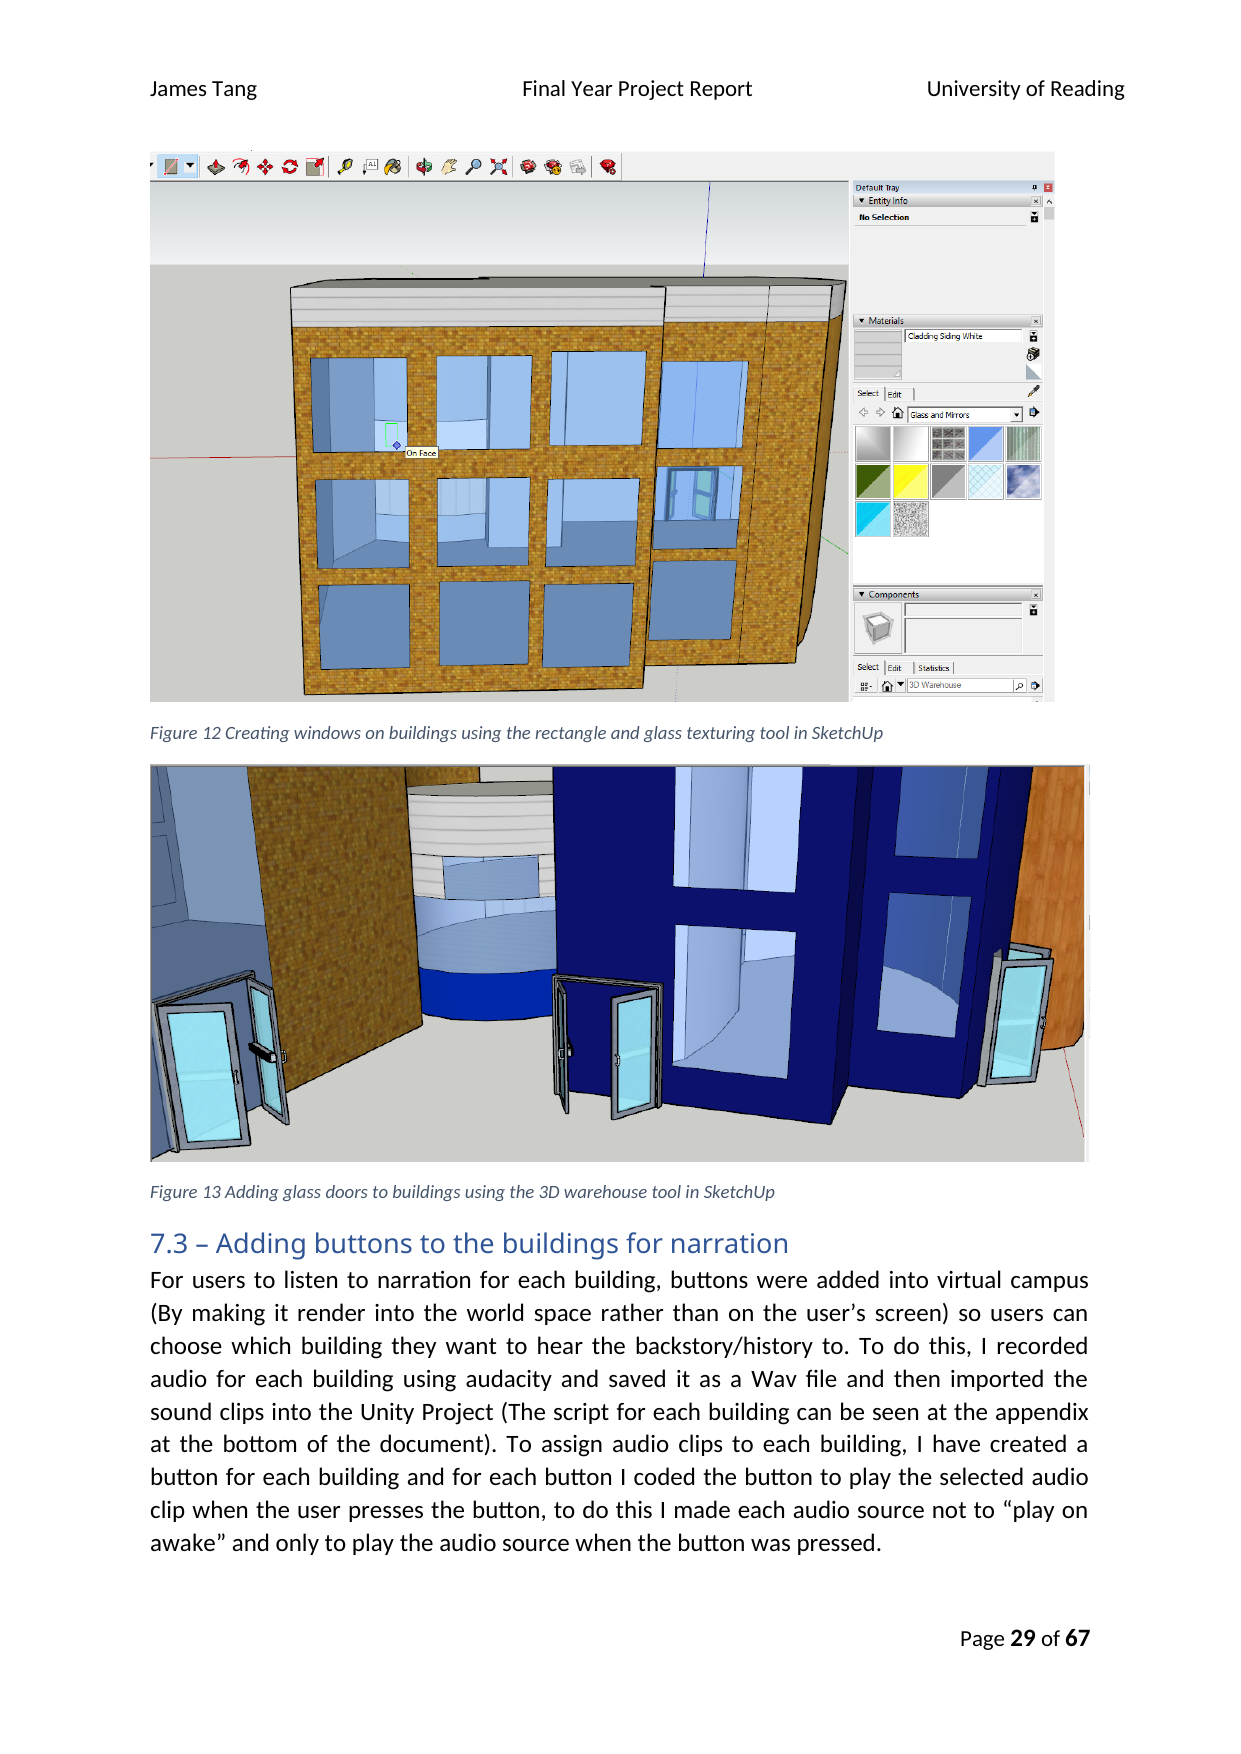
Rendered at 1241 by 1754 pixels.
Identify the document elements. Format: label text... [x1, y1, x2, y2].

subtitle 7.3 – Adding buttons to the buildings for narration [150, 1224, 1090, 1261]
picture [150, 150, 1055, 702]
text Figure 12 Creating windows on buildings using the rectangle and glass texturing tool in SketchUp [150, 721, 1090, 744]
text Figure 13 Adding glass doors to buildings using the 3D warehouse tool in SketchUp [150, 1181, 1090, 1203]
text For users to listen to narration for each building, buttons were added into virtual campus (By making it render into the world space rather than on the user’s screen) so users can choose which building they want to hear the backstory/history to. To do this, I recorded audio for each building using audacity and saved it as a Wav file and then imported the sound clips into the Unity Project (The script for each building can be seen at the appendix at the bottom of the document). To assign audio clips to each building, I have created a button for each building and for each button I coded the button to play the selected audio clip when the user presses the button, to do this I made each audio source not to “play on awake” and only to play the audio source when the button was pressed. [150, 1264, 1090, 1558]
picture [150, 764, 1091, 1162]
